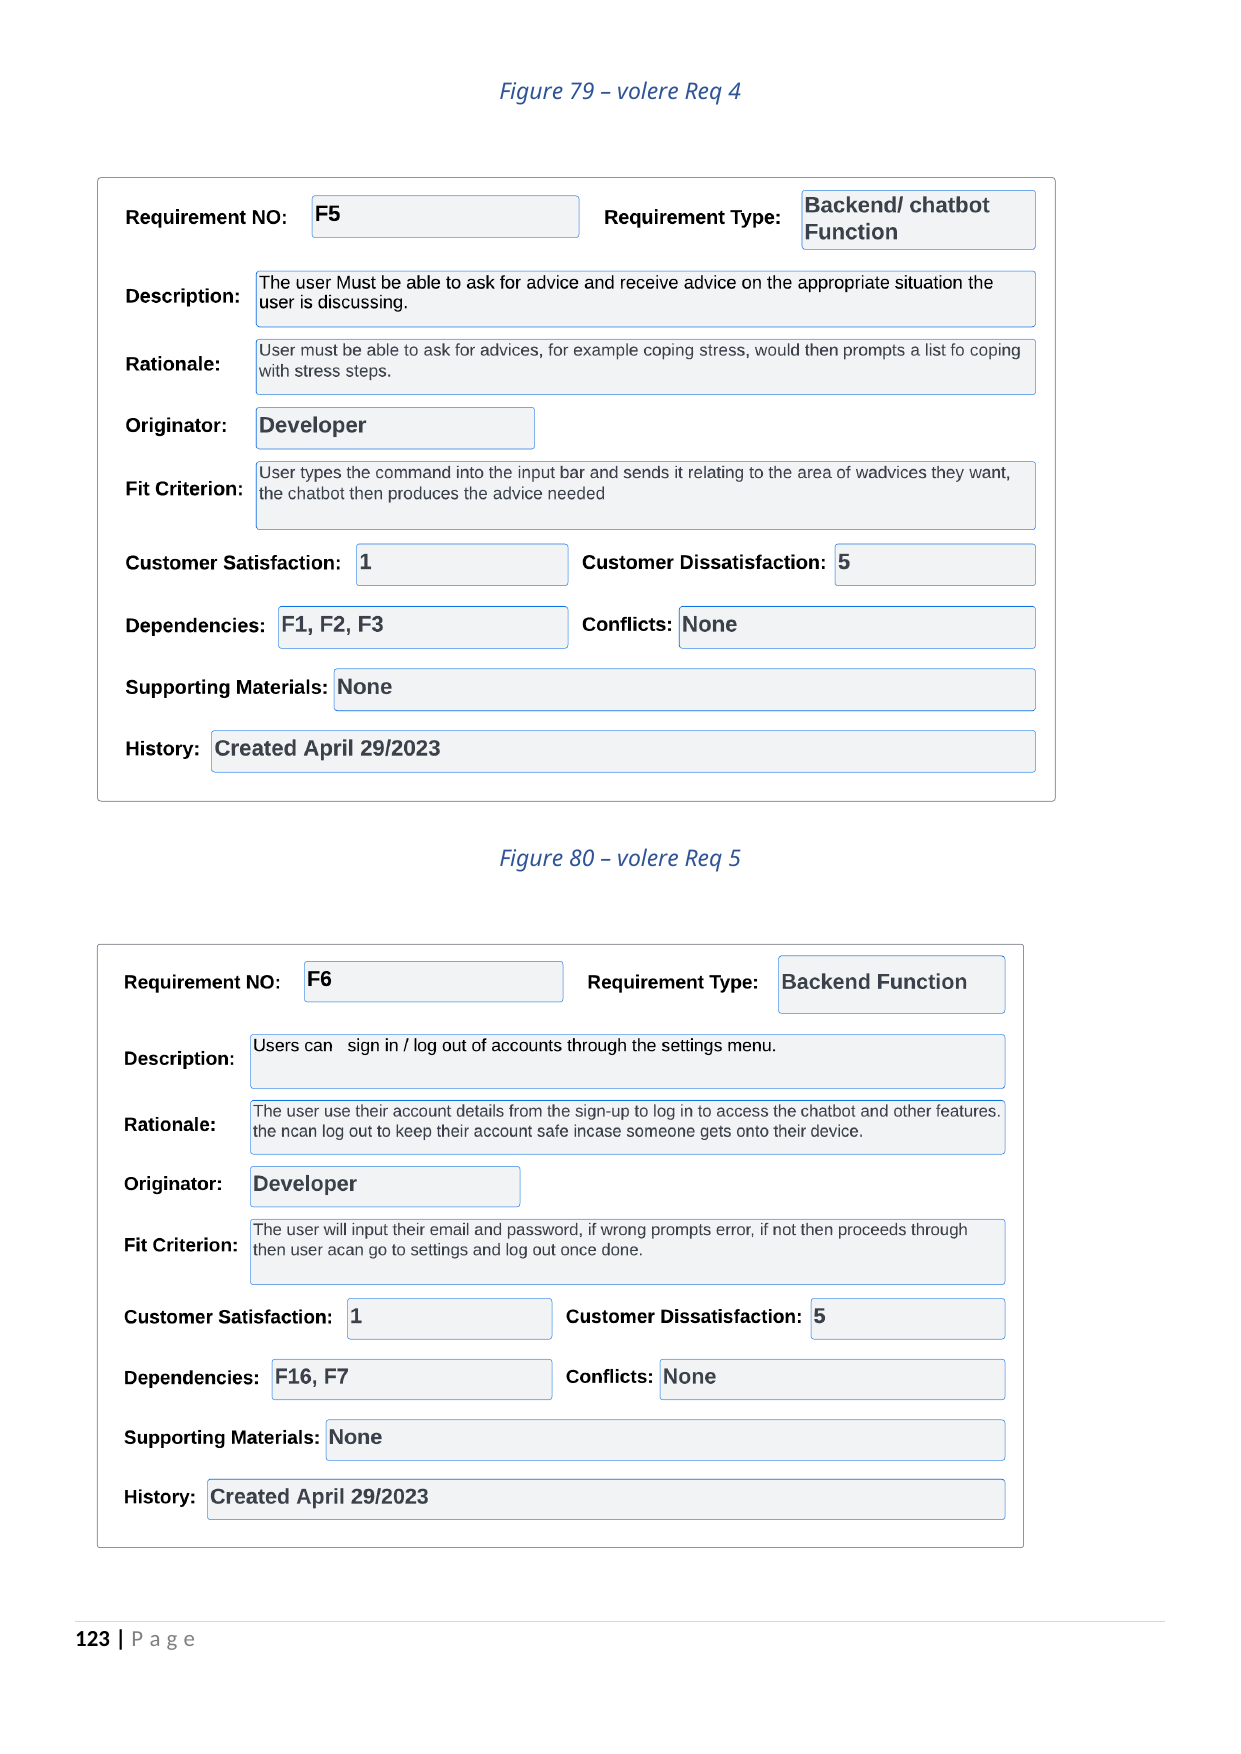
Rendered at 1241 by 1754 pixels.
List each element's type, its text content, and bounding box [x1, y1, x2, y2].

subtitle Figure 80 – volere Req 5 [75, 842, 1165, 873]
picture [75, 922, 1045, 1569]
picture [75, 155, 1077, 823]
subtitle Figure 79 – volere Req 4 [75, 75, 1165, 106]
